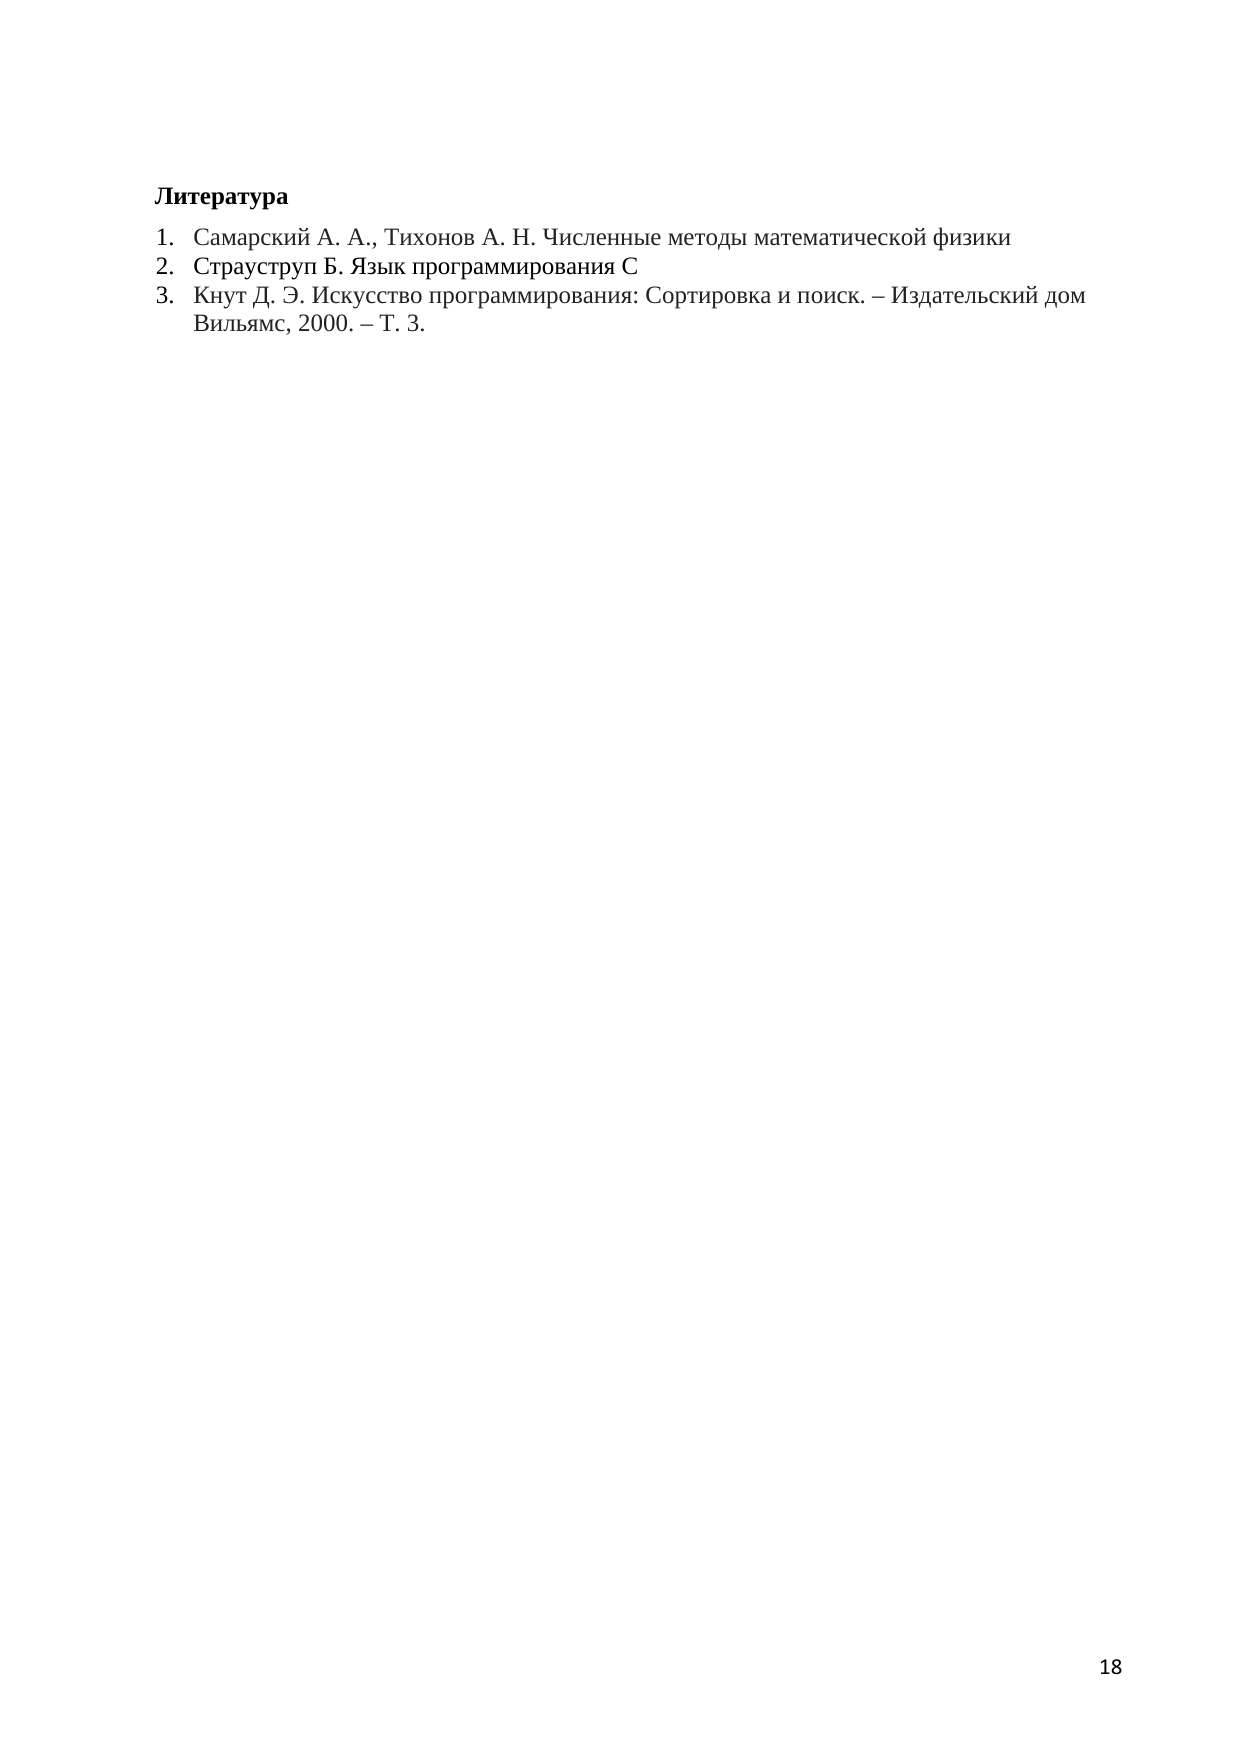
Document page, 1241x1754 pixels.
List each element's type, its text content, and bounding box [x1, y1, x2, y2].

list Кнут Д. Э. Искусство программирования: Сортировка и поиск. – Издательский дом Вильямс, 2000. – Т. 3. [156, 280, 1122, 337]
list Самарский А. А., Тихонов А. Н. Численные методы математической физики [156, 222, 1122, 251]
list Страуструп Б. Язык программирования С [156, 251, 1122, 280]
text Литература [118, 181, 1122, 210]
